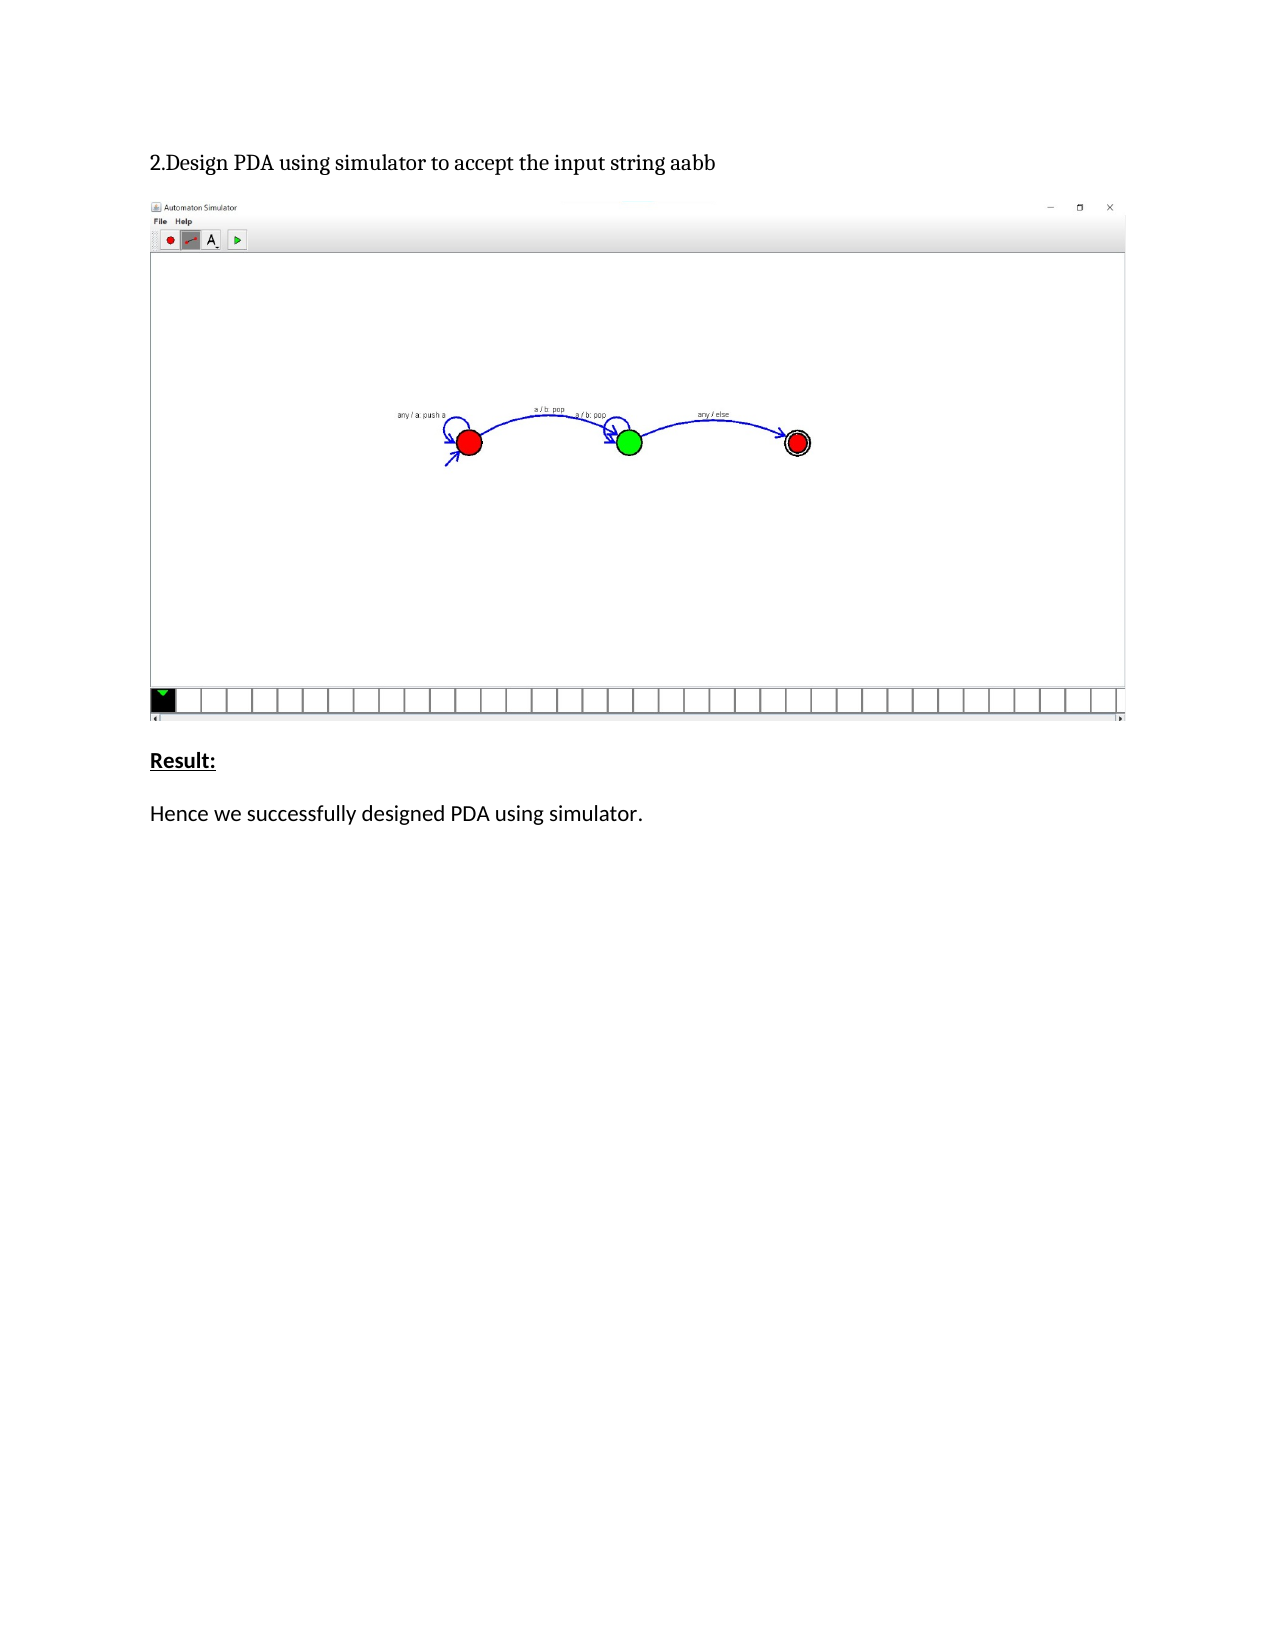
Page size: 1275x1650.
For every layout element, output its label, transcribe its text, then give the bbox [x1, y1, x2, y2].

text Result: [150, 746, 1125, 774]
picture [150, 201, 1125, 721]
text 2.Design PDA using simulator to accept the input string aabb [150, 150, 1125, 176]
text Hence we successfully designed PDA using simulator. [150, 799, 1125, 827]
